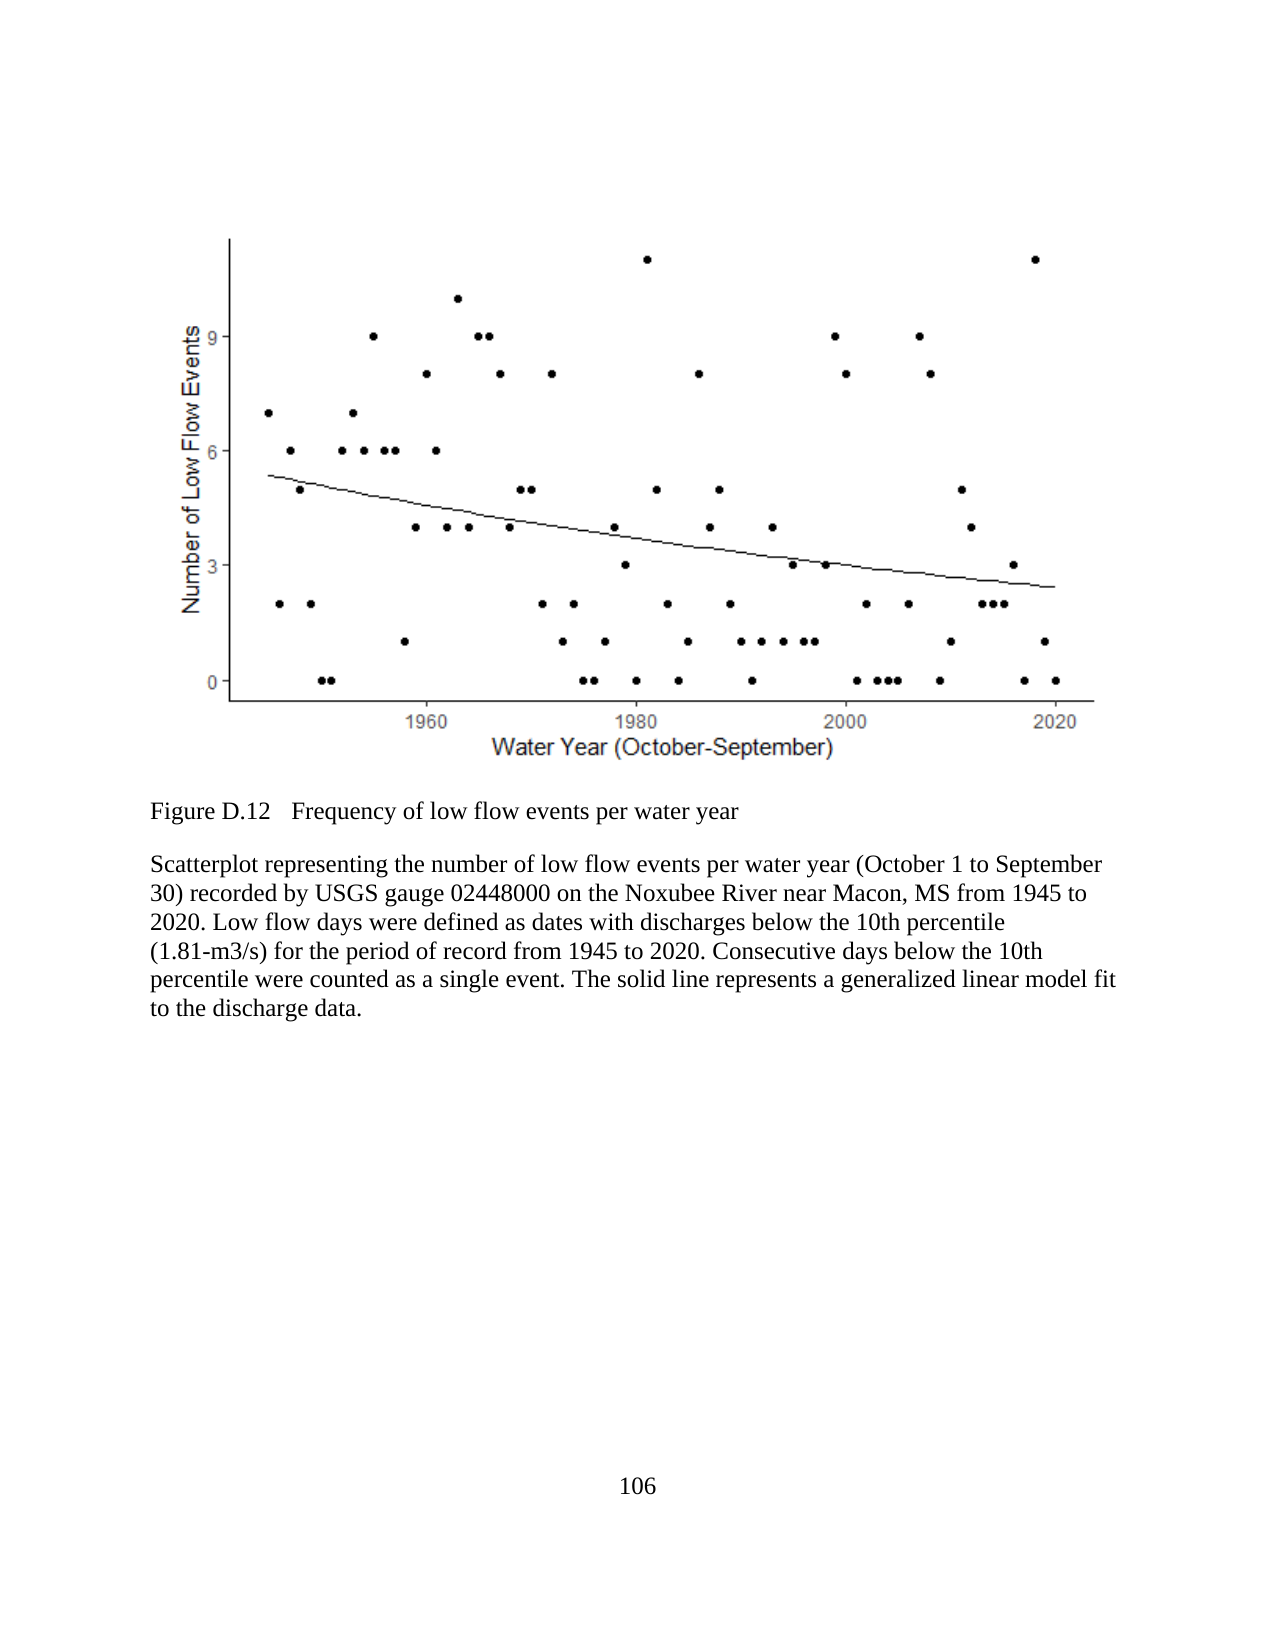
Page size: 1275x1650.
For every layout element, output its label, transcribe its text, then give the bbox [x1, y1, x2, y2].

picture [168, 228, 1107, 771]
title Frequency of low flow events per water year [150, 796, 1125, 824]
text Scatterplot representing the number of low flow events per water year (October 1 to September 30) recorded by USGS gauge 02448000 on the Noxubee River near Macon, MS from 1945 to 2020. Low flow days were defined as dates with discharges below the 10th percentile (1.81-m3/s) for the period of record from 1945 to 2020. Consecutive days below the 10th percentile were counted as a single event. The solid line represents a generalized linear model fit to the discharge data. [150, 849, 1125, 1022]
